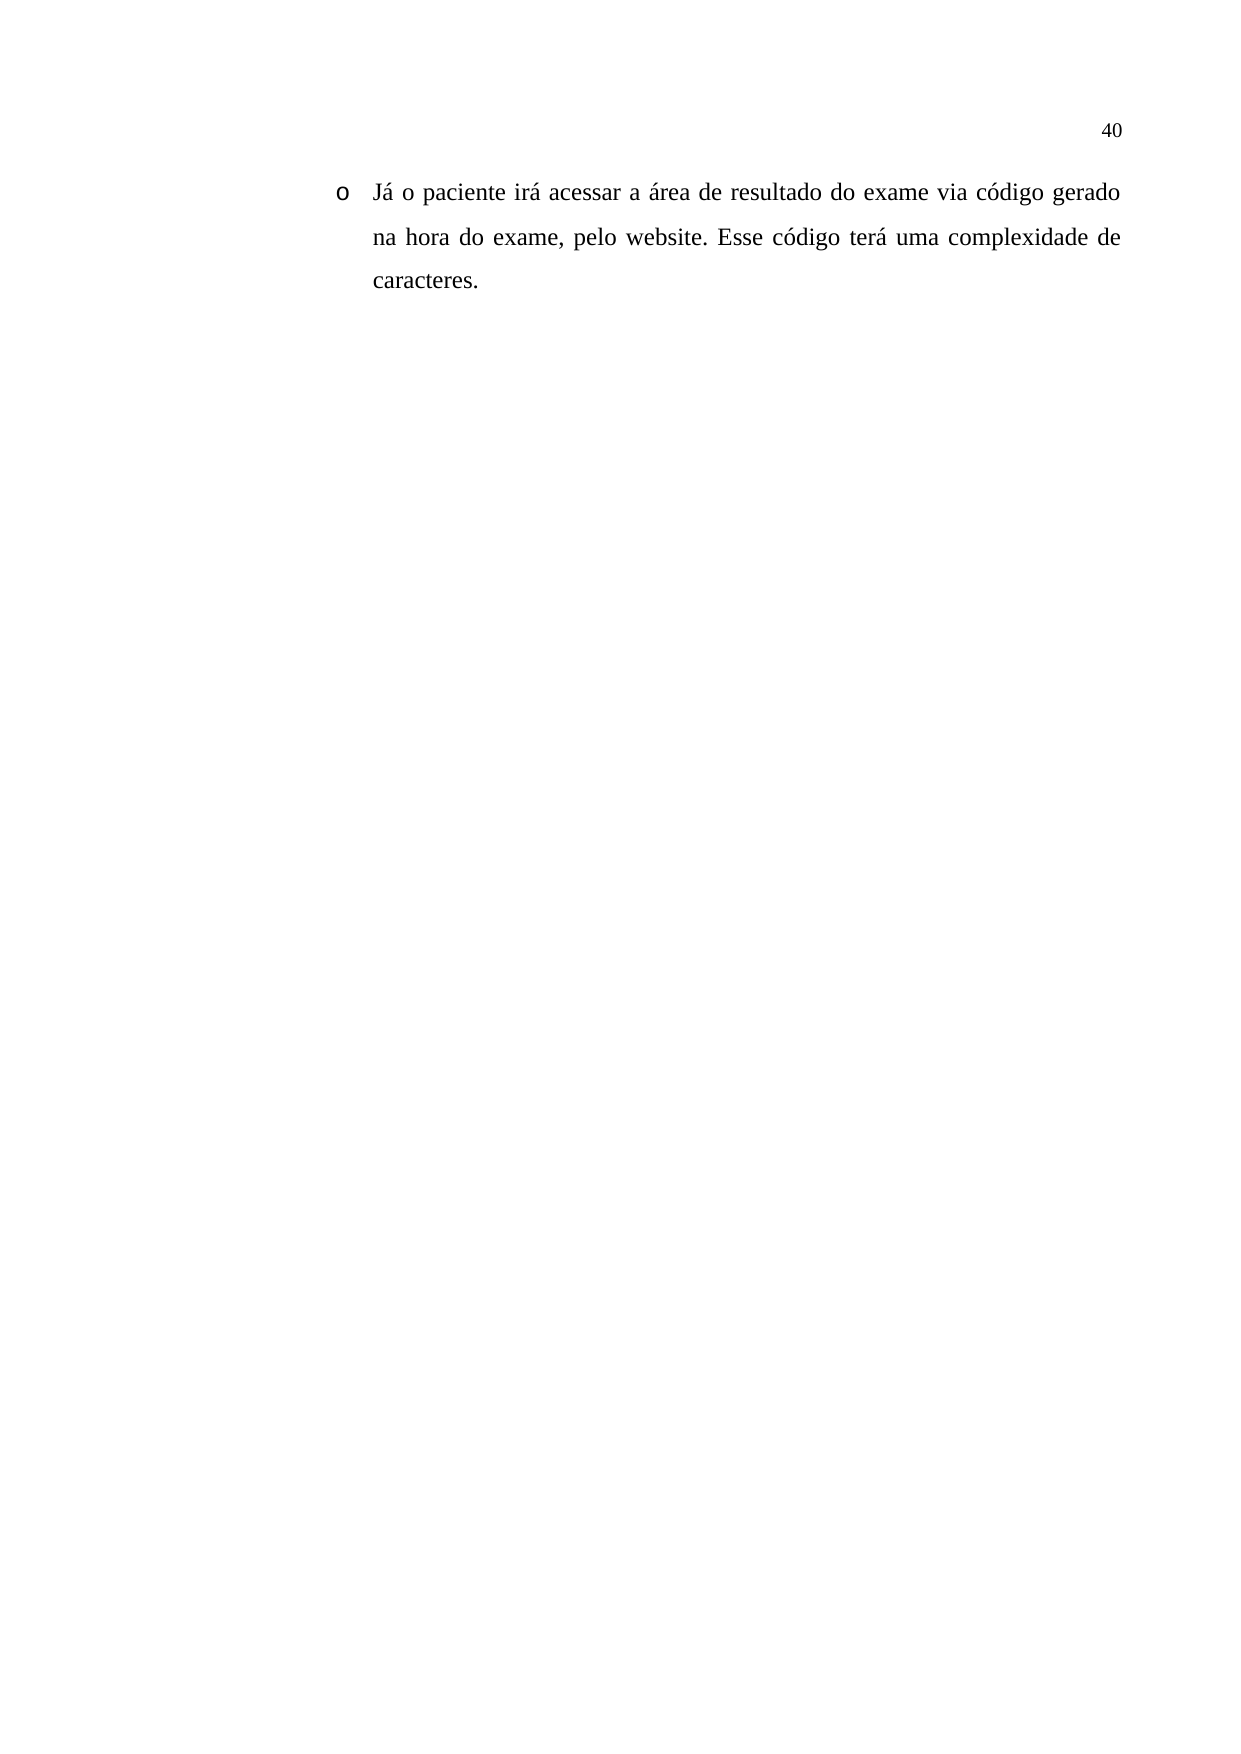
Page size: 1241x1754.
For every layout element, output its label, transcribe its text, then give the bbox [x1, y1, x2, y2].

list Já o paciente irá acessar a área de resultado do exame via código gerado na hora do exame, pelo website. Esse código terá uma complexidade de caracteres. [335, 177, 1122, 294]
